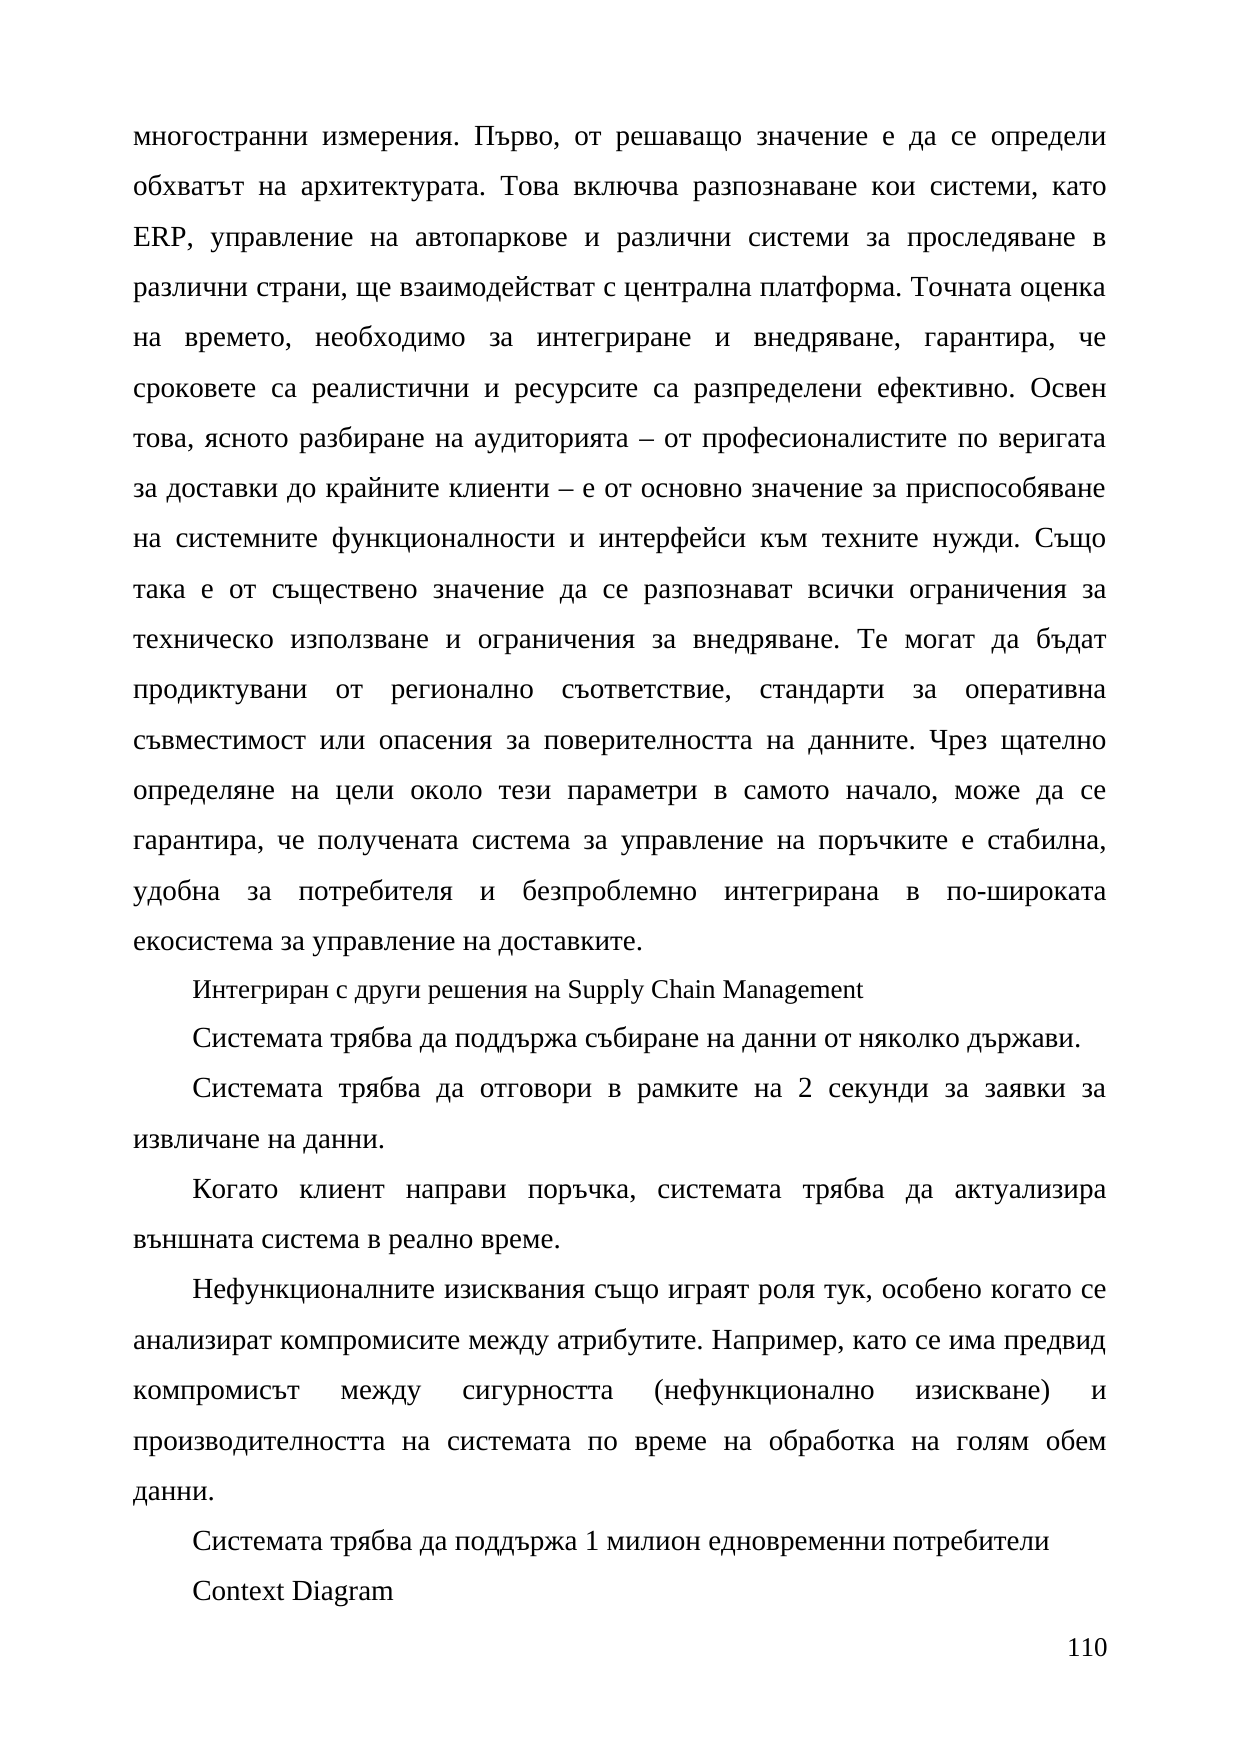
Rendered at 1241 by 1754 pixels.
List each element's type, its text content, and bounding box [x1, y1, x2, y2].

text Интегриран с други решения на Supply Chain Management [133, 973, 1107, 1004]
text Context Diagram [133, 1573, 1107, 1607]
text Системата трябва да поддържа събиране на данни от няколко държави. [133, 1020, 1107, 1054]
text Системата трябва да поддържа 1 милион едновременни потребители [133, 1523, 1107, 1557]
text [133, 118, 1107, 957]
text Нефункционалните изисквания също играят роля тук, особено когато се анализират компромисите между атрибутите. Например, като се има предвид компромисът между сигурността (нефункционално изискване) и производителността на системата по време на обработка на голям обем данни. [133, 1272, 1107, 1506]
text Когато клиент направи поръчка, системата трябва да актуализира външната система в реално време. [133, 1171, 1107, 1255]
text Системата трябва да отговори в рамките на 2 секунди за заявки за извличане на данни. [133, 1070, 1107, 1154]
